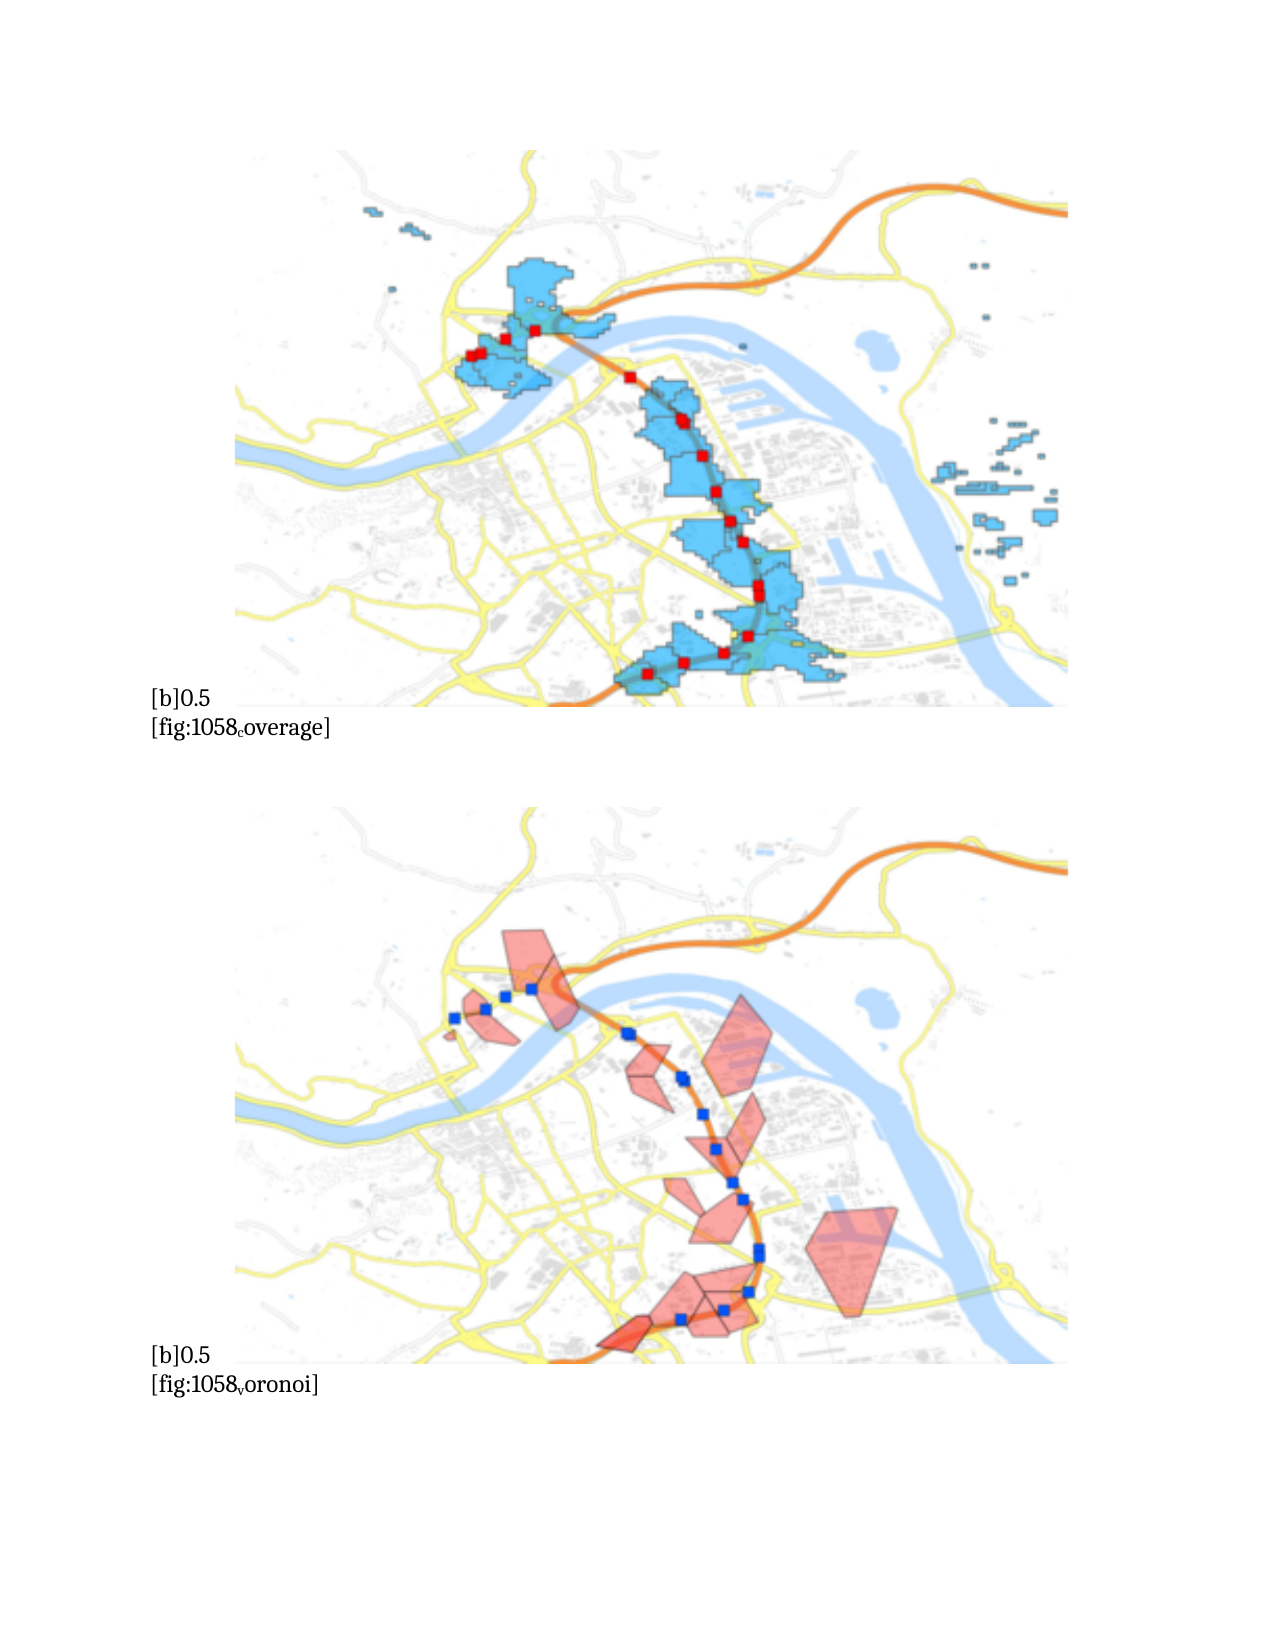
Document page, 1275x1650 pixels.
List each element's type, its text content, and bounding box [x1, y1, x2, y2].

picture [234, 150, 1069, 707]
picture [234, 807, 1069, 1364]
